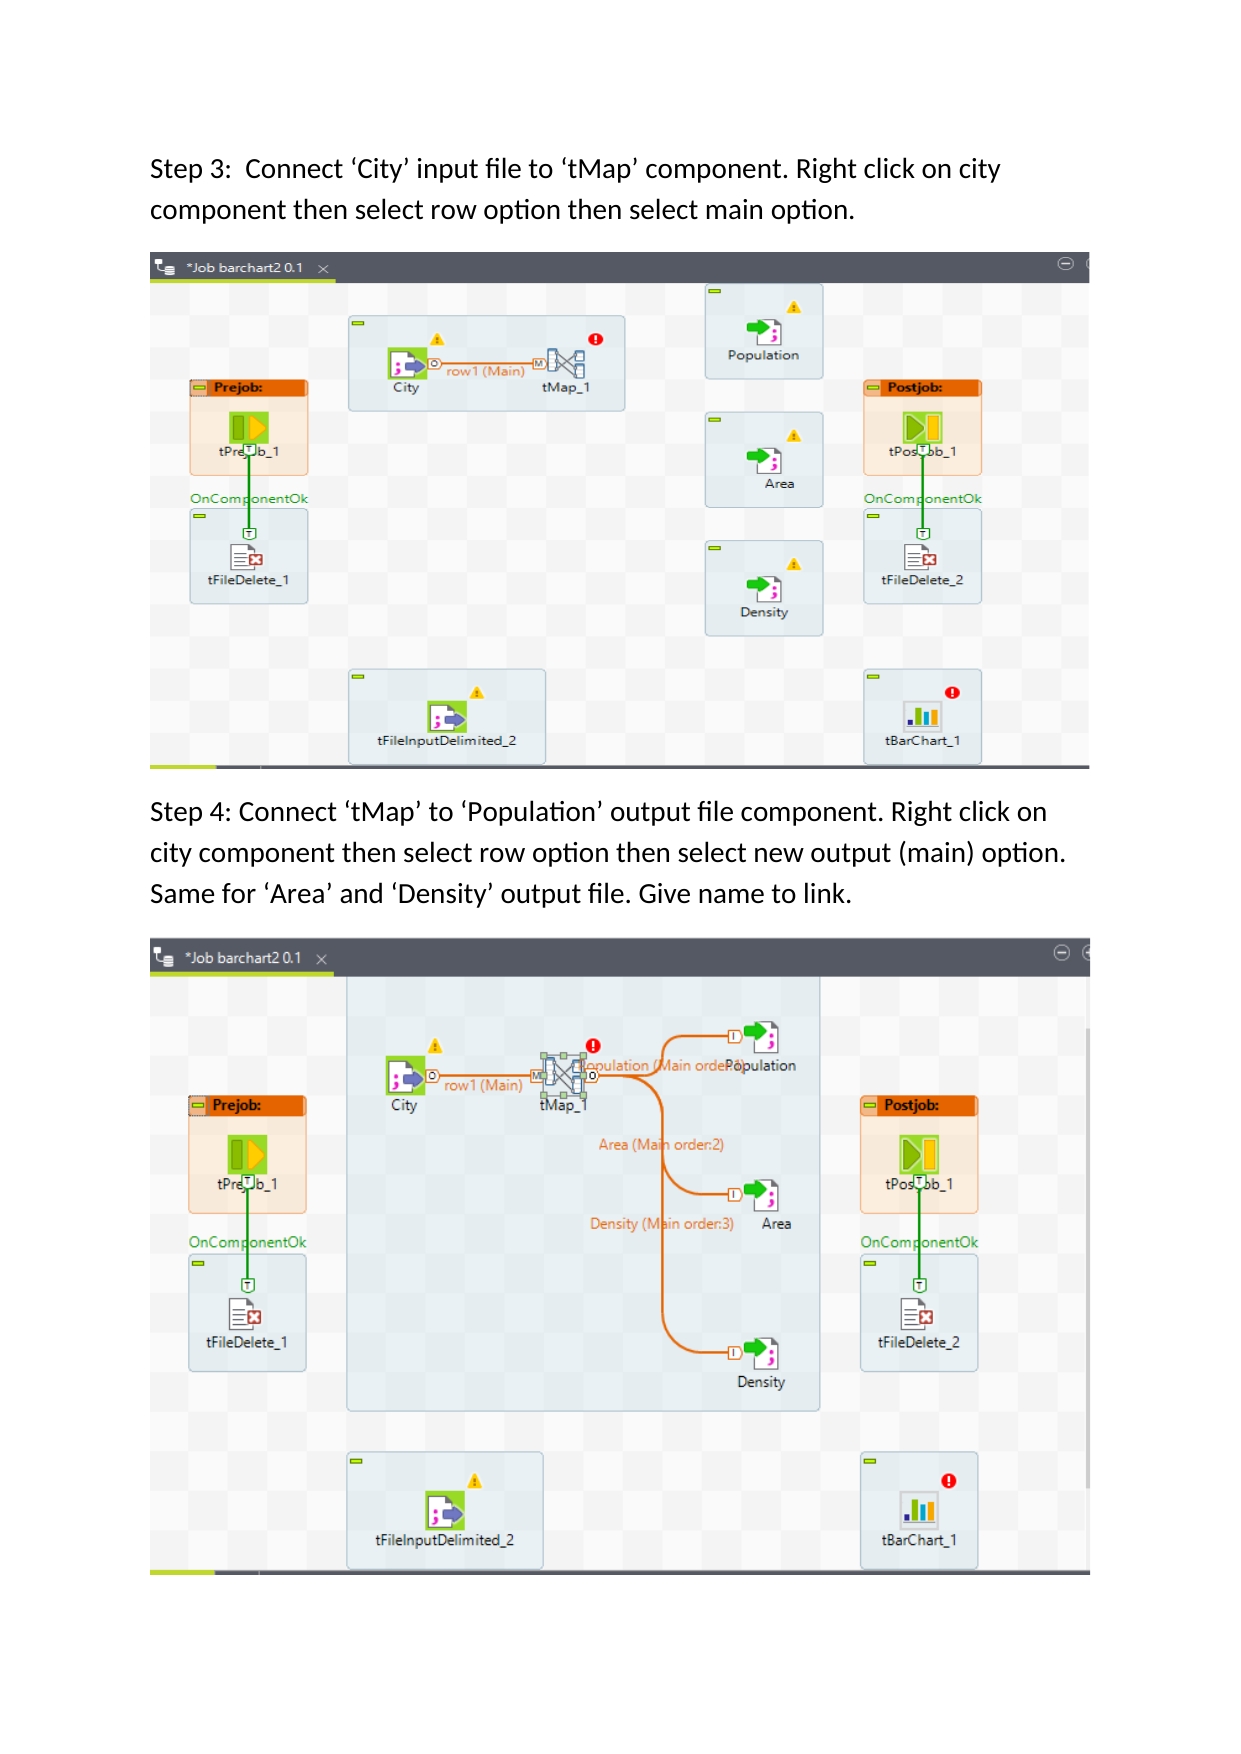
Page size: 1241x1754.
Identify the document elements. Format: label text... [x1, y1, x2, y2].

text Step 4: Connect ‘tMap’ to ‘Population’ output file component. Right click on city component then select row option then select new output (main) option. Same for ‘Area’ and ‘Density’ output file. Give name to link. [150, 793, 1090, 911]
picture [150, 252, 1090, 769]
text Step 3: Connect ‘City’ input file to ‘tMap’ component. Right click on city component then select row option then select main option. [150, 150, 1090, 227]
picture [150, 937, 1091, 1575]
